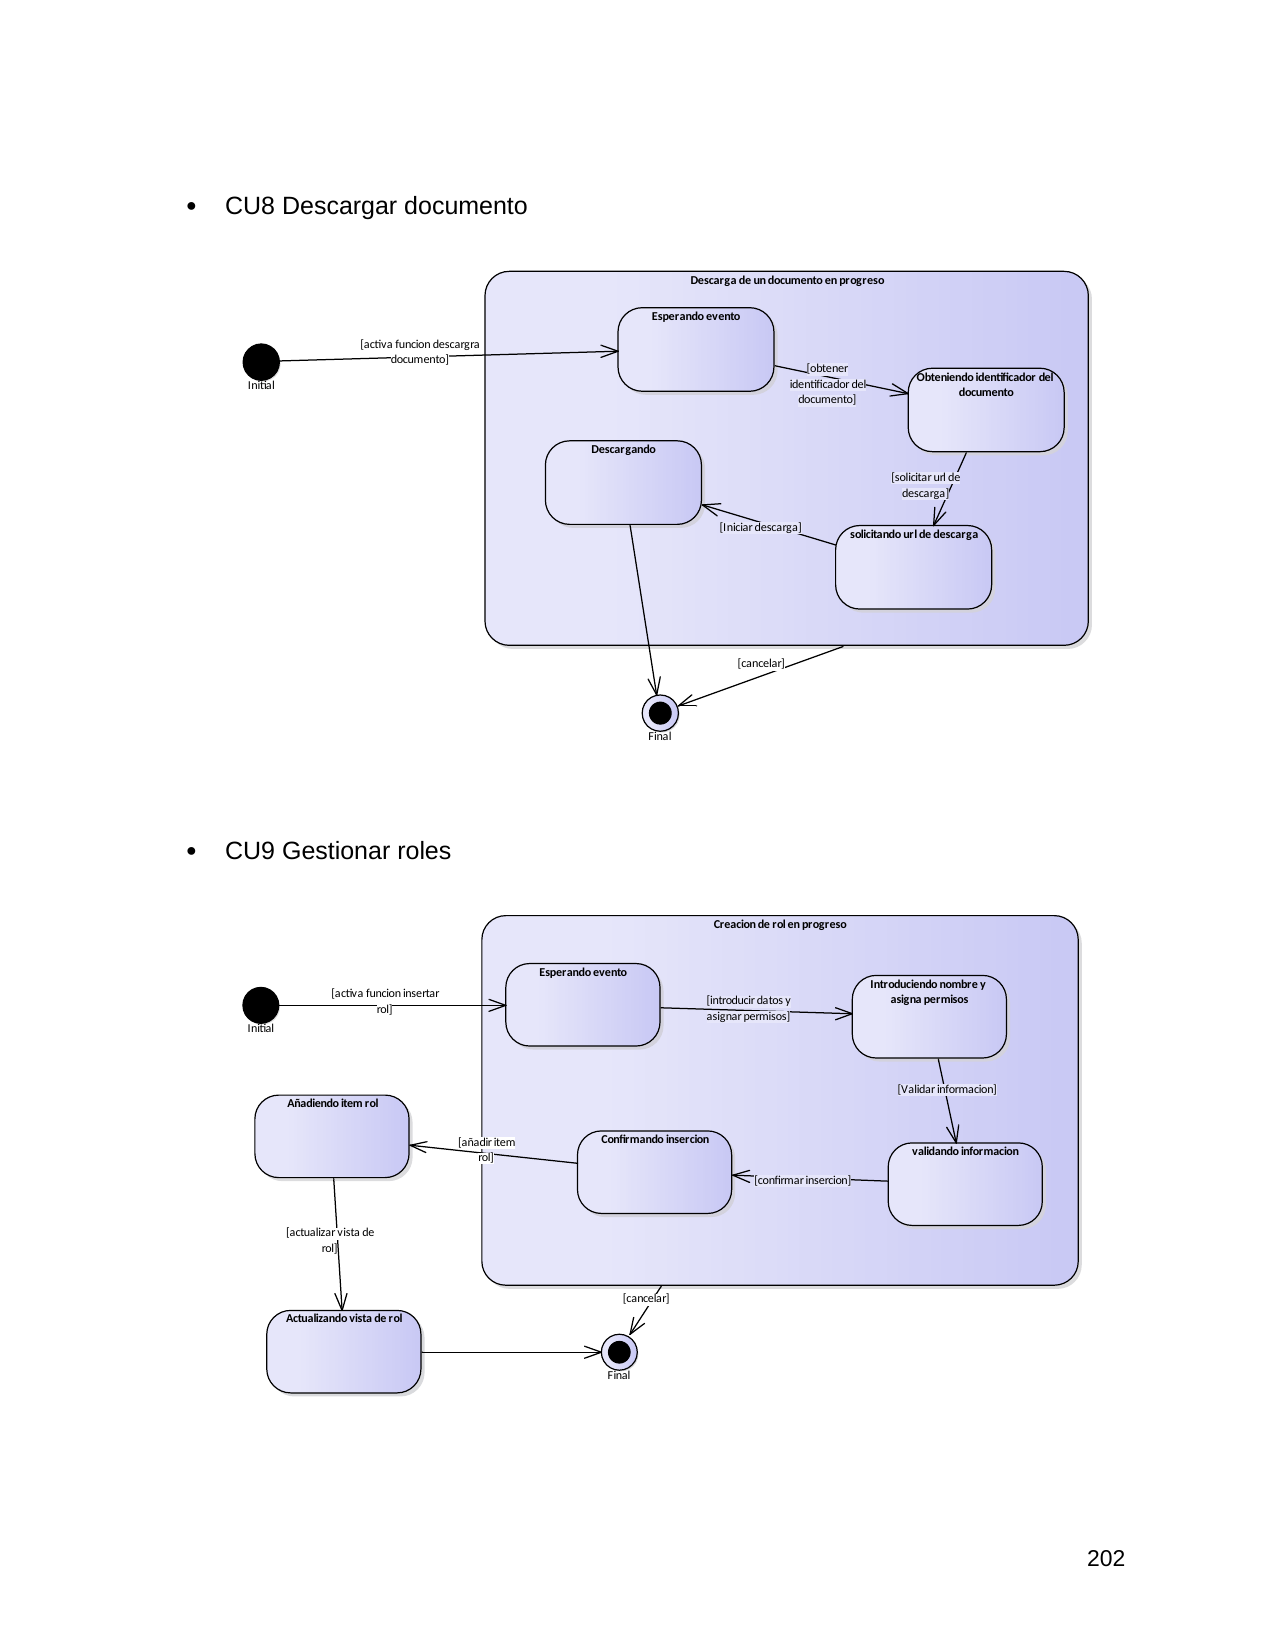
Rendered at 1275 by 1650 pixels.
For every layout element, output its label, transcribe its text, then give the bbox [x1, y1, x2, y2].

list CU8 Descargar documento [187, 191, 1125, 220]
list CU9 Gestionar roles [187, 836, 1125, 864]
